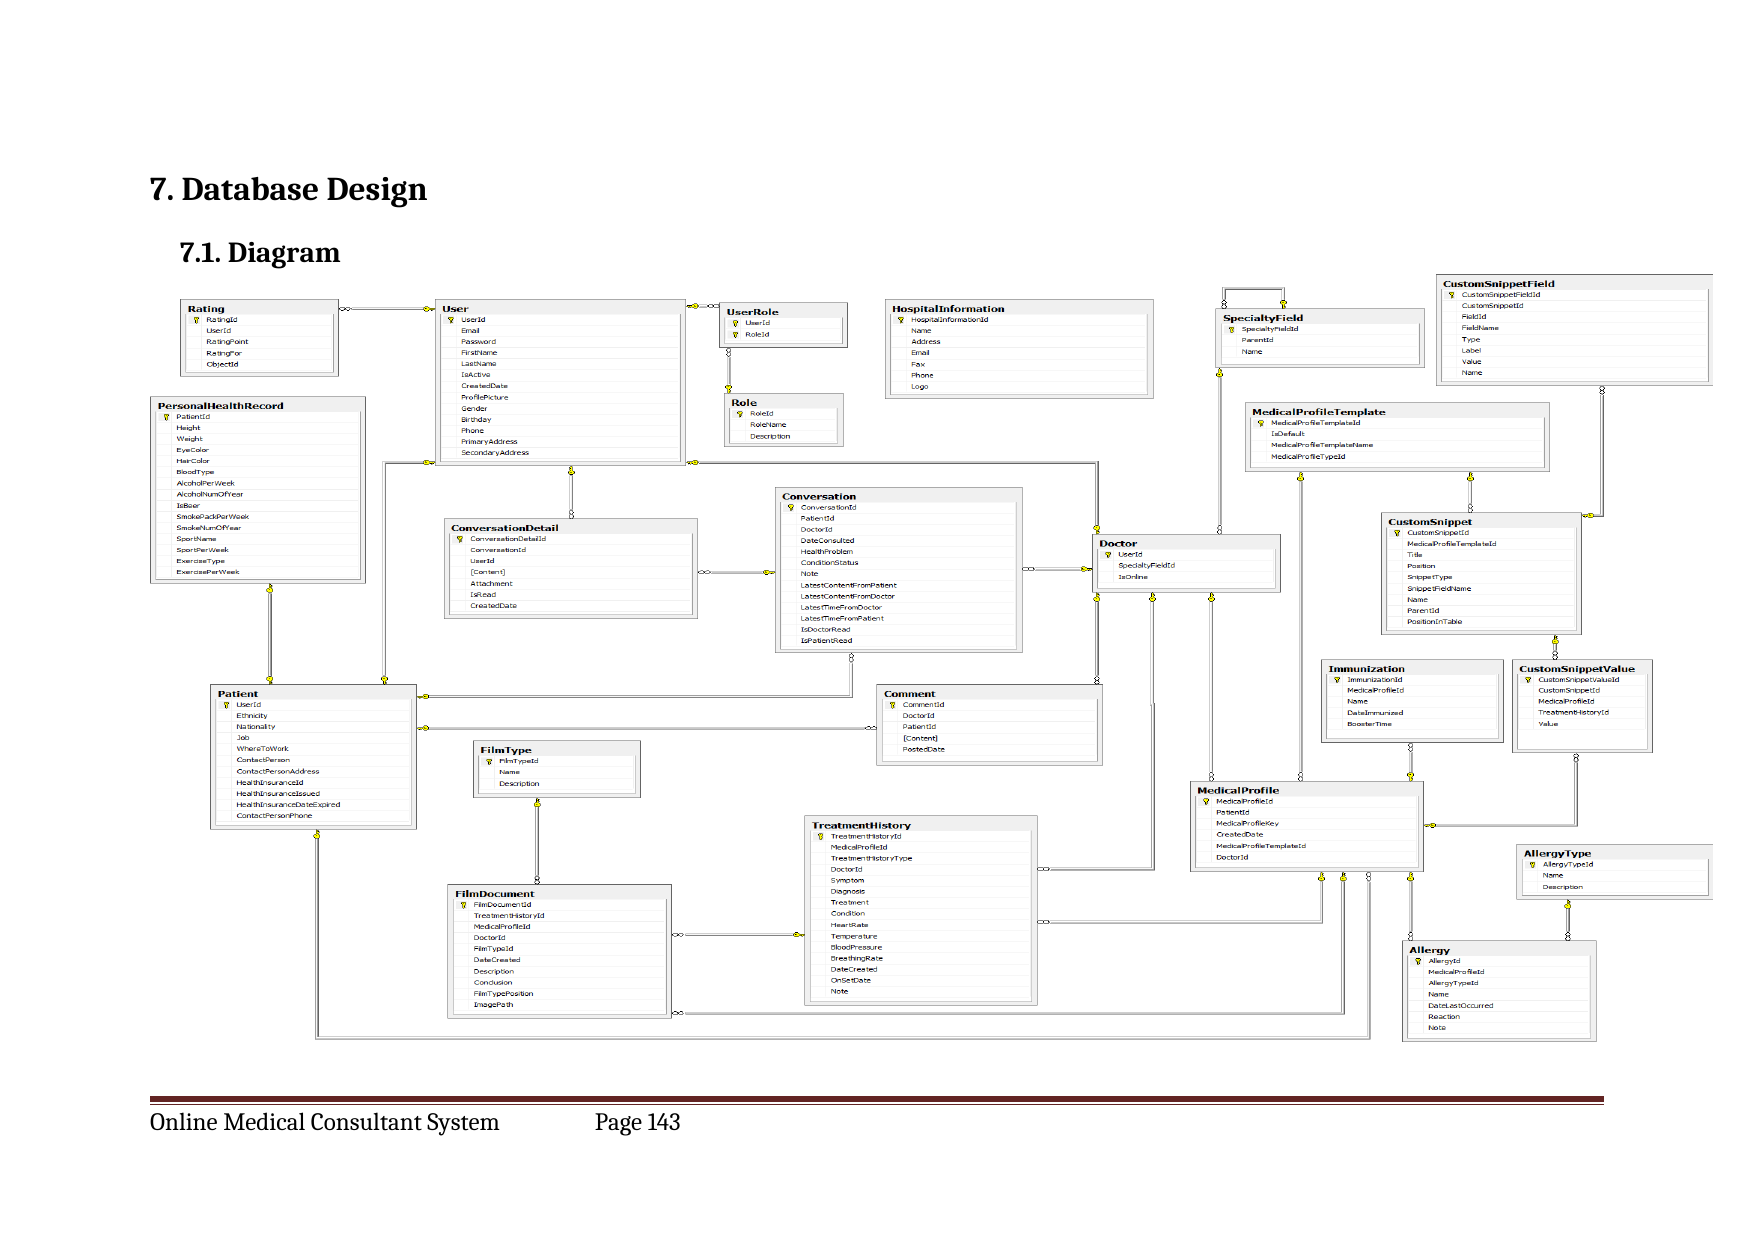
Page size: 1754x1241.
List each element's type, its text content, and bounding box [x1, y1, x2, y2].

picture [150, 274, 1713, 1043]
subtitle Diagram [180, 236, 1604, 269]
subtitle Database Design [150, 171, 1604, 209]
